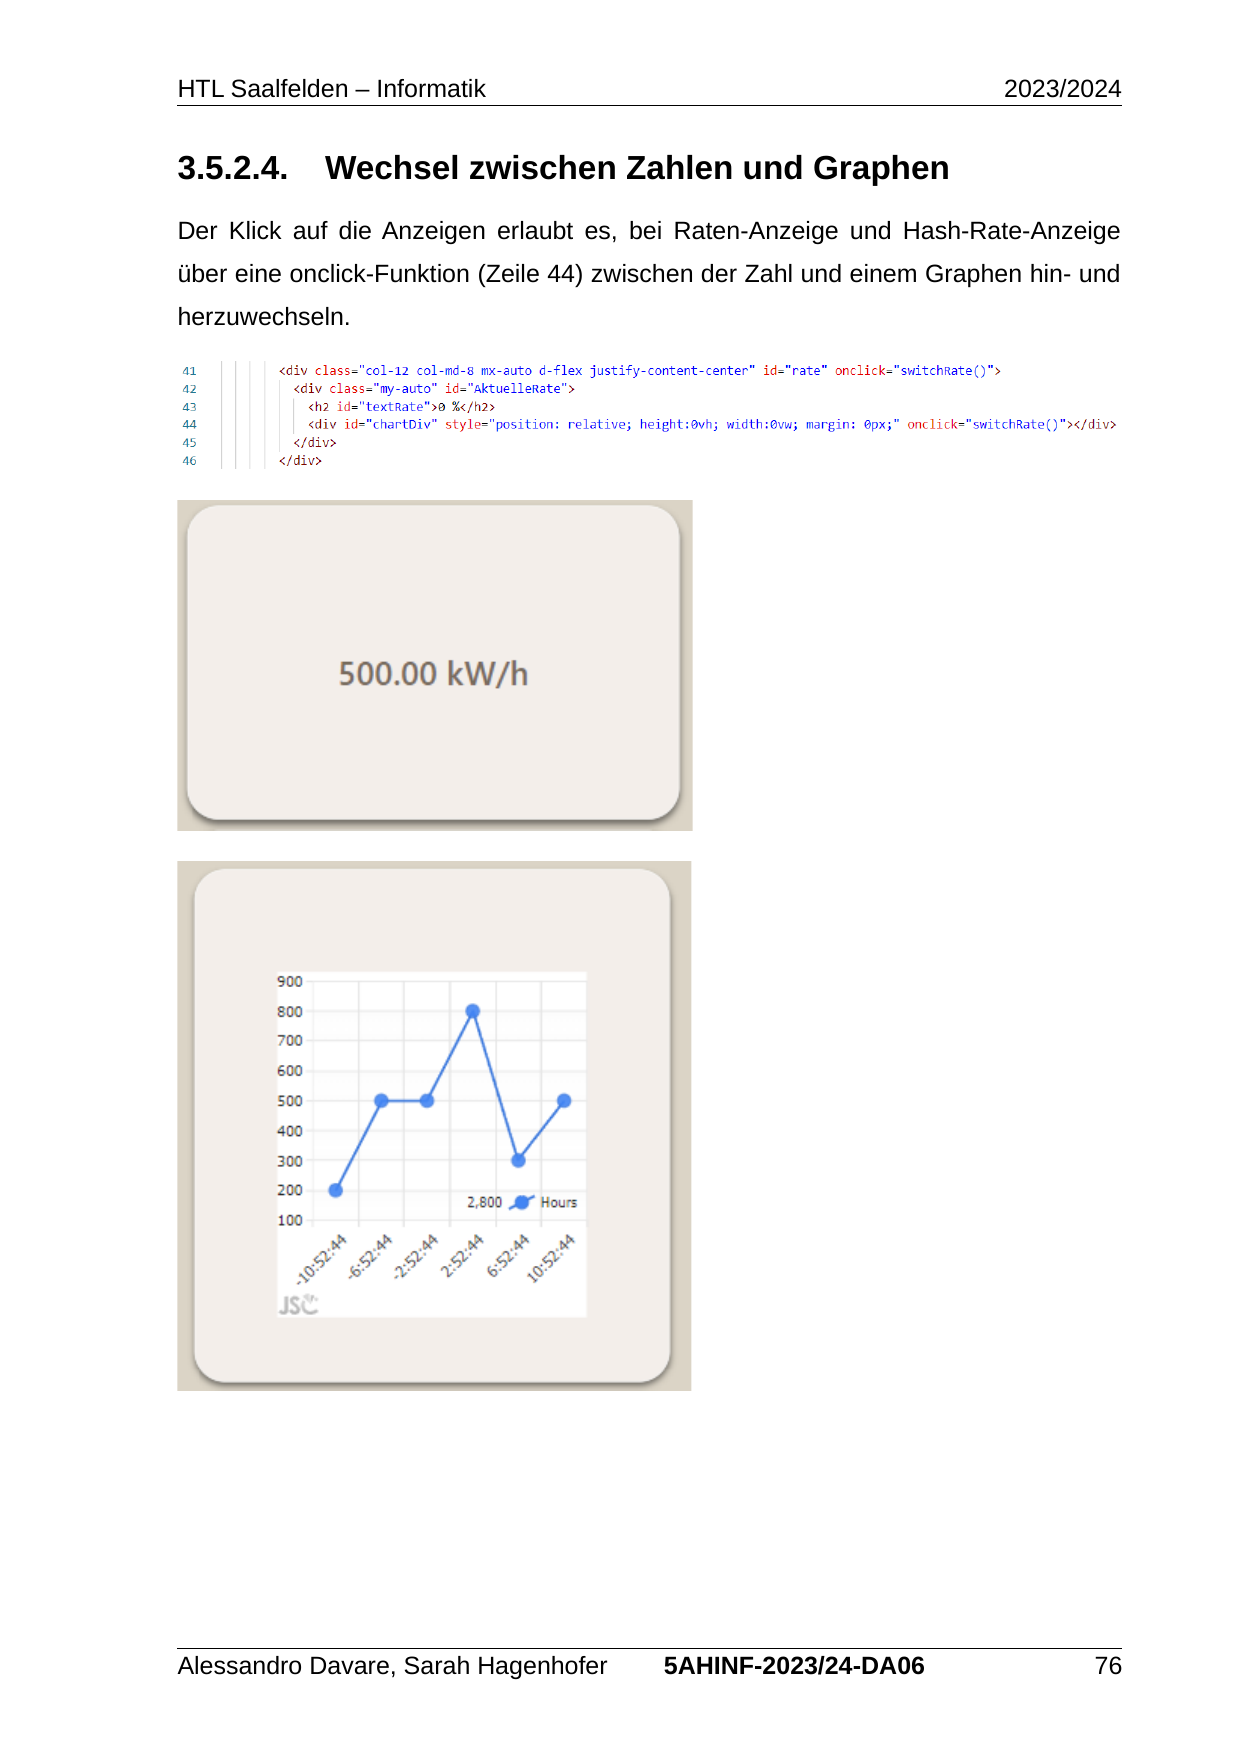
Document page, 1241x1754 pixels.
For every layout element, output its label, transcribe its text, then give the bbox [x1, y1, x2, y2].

picture [177, 361, 1123, 469]
picture [177, 861, 692, 1391]
picture [177, 500, 693, 831]
subtitle Wechsel zwischen Zahlen und Graphen [177, 148, 1122, 186]
text Der Klick auf die Anzeigen erlaubt es, bei Raten-Anzeige und Hash-Rate-Anzeige über eine onclick-Funktion (Zeile 44) zwischen der Zahl und einem Graphen hin- und herzuwechseln. [177, 216, 1122, 331]
